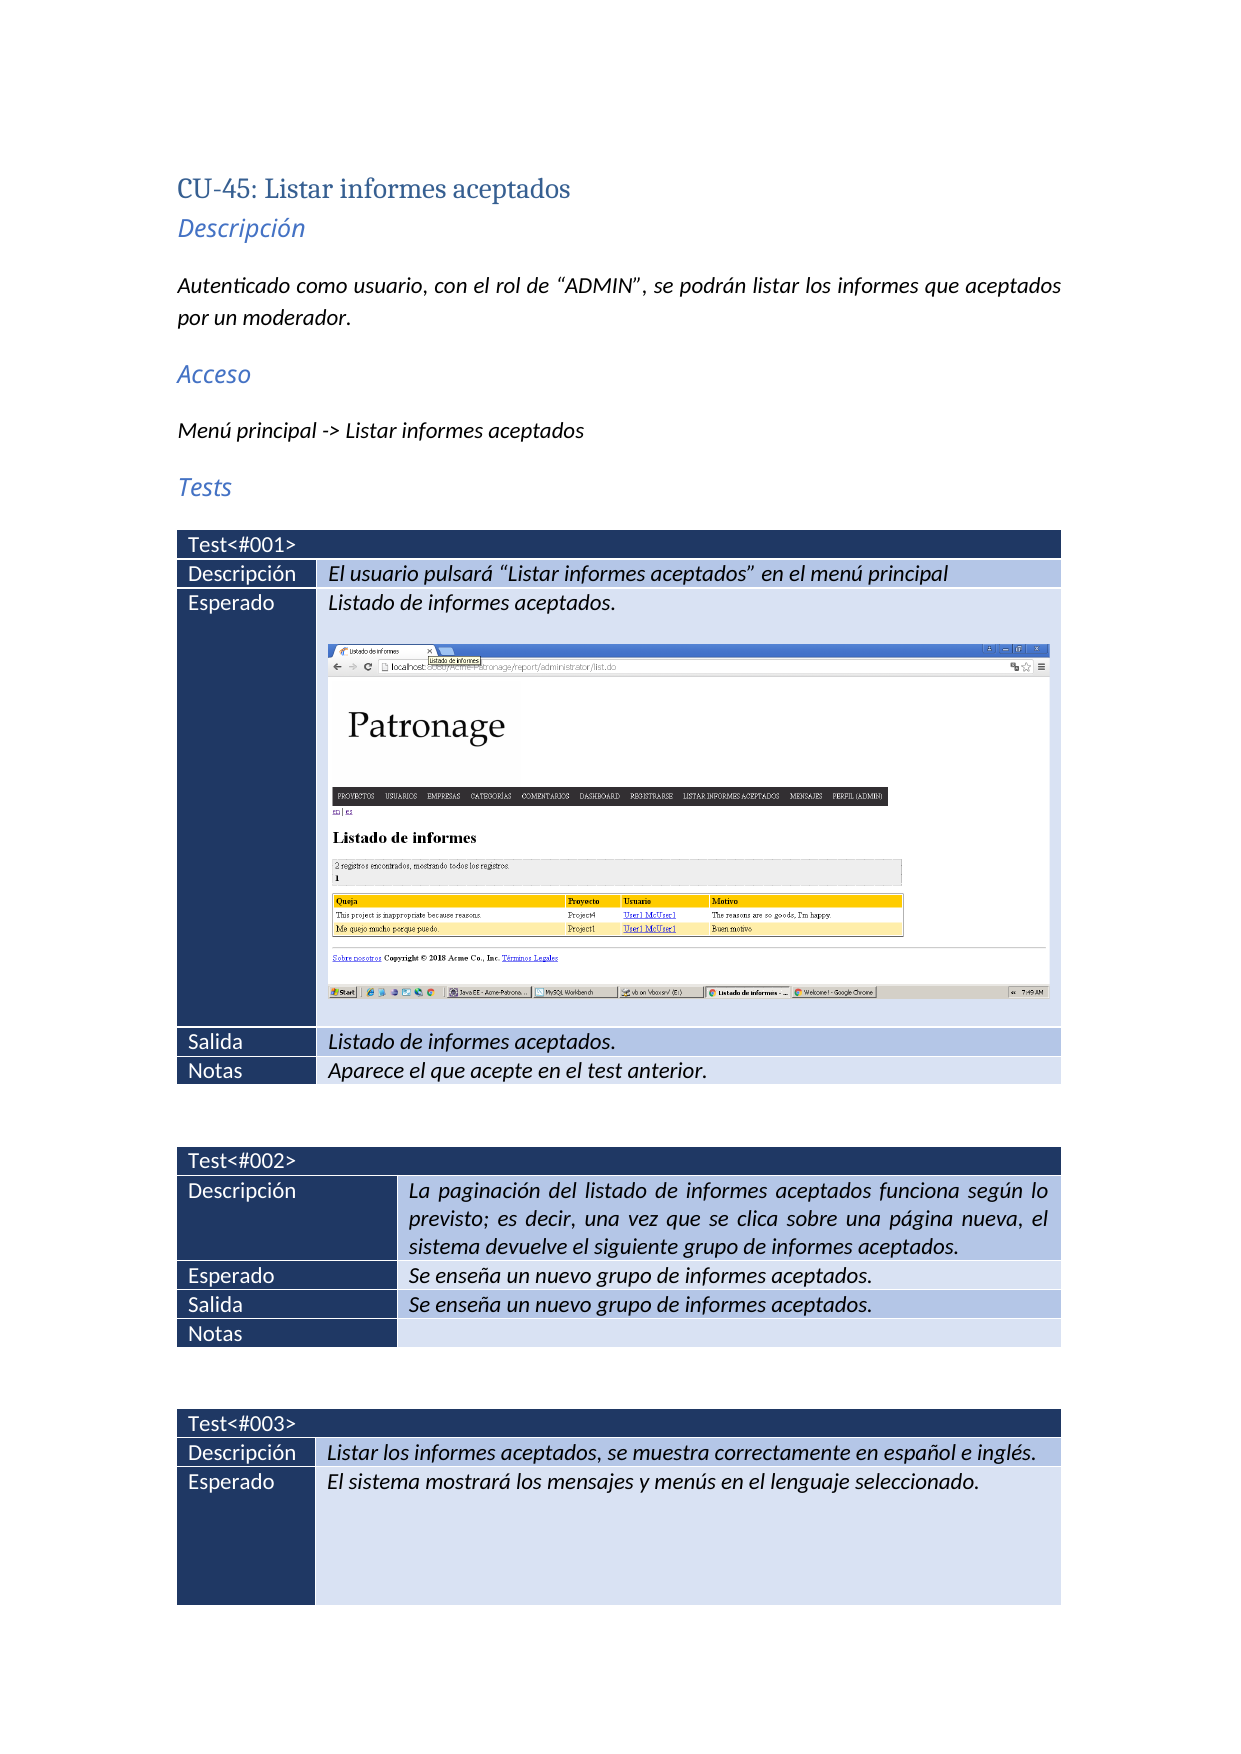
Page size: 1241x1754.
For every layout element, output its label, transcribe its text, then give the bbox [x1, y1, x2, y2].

table_cell [398, 1319, 1061, 1347]
table_cell Descripción [177, 560, 316, 587]
table_cell El usuario pulsará “Listar informes aceptados” en el menú principal [317, 560, 1061, 587]
table_cell Esperado [177, 1261, 397, 1289]
picture [328, 644, 1050, 999]
table_cell Salida [177, 1028, 316, 1056]
text Tests [177, 469, 1063, 503]
text Descripción [177, 211, 1063, 245]
table_cell Salida [177, 1290, 397, 1318]
table_header Test<#001> [177, 530, 1061, 558]
table_header Test<#002> [177, 1147, 1061, 1175]
table_cell Esperado [177, 589, 316, 1026]
text Autenticado como usuario, con el rol de “ADMIN”, se podrán listar los informes que aceptados por un moderador. [177, 271, 1063, 331]
table_cell Notas [177, 1319, 397, 1347]
text Acceso [177, 356, 1063, 390]
table_cell Listado de informes aceptados. [317, 589, 1061, 1026]
table_cell Listado de informes aceptados. [317, 1028, 1061, 1056]
table_cell Esperado [177, 1467, 315, 1605]
table_cell Se enseña un nuevo grupo de informes aceptados. [398, 1261, 1061, 1289]
table_cell Se enseña un nuevo grupo de informes aceptados. [398, 1290, 1061, 1318]
table_header Test<#003> [177, 1409, 1061, 1437]
table_cell Descripción [177, 1176, 397, 1260]
table_cell Descripción [177, 1438, 315, 1466]
text Menú principal -> Listar informes aceptados [177, 416, 1063, 444]
text CU-45: Listar informes aceptados [177, 173, 1063, 206]
table_cell La paginación del listado de informes aceptados funciona según lo previsto; es decir, una vez que se clica sobre una página nueva, el sistema devuelve el siguiente grupo de informes aceptados. [398, 1176, 1061, 1260]
table_cell Aparece el que acepte en el test anterior. [317, 1057, 1061, 1084]
table_cell Listar los informes aceptados, se muestra correctamente en español e inglés. [316, 1438, 1061, 1466]
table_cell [316, 1467, 1061, 1605]
table_cell Notas [177, 1057, 316, 1084]
